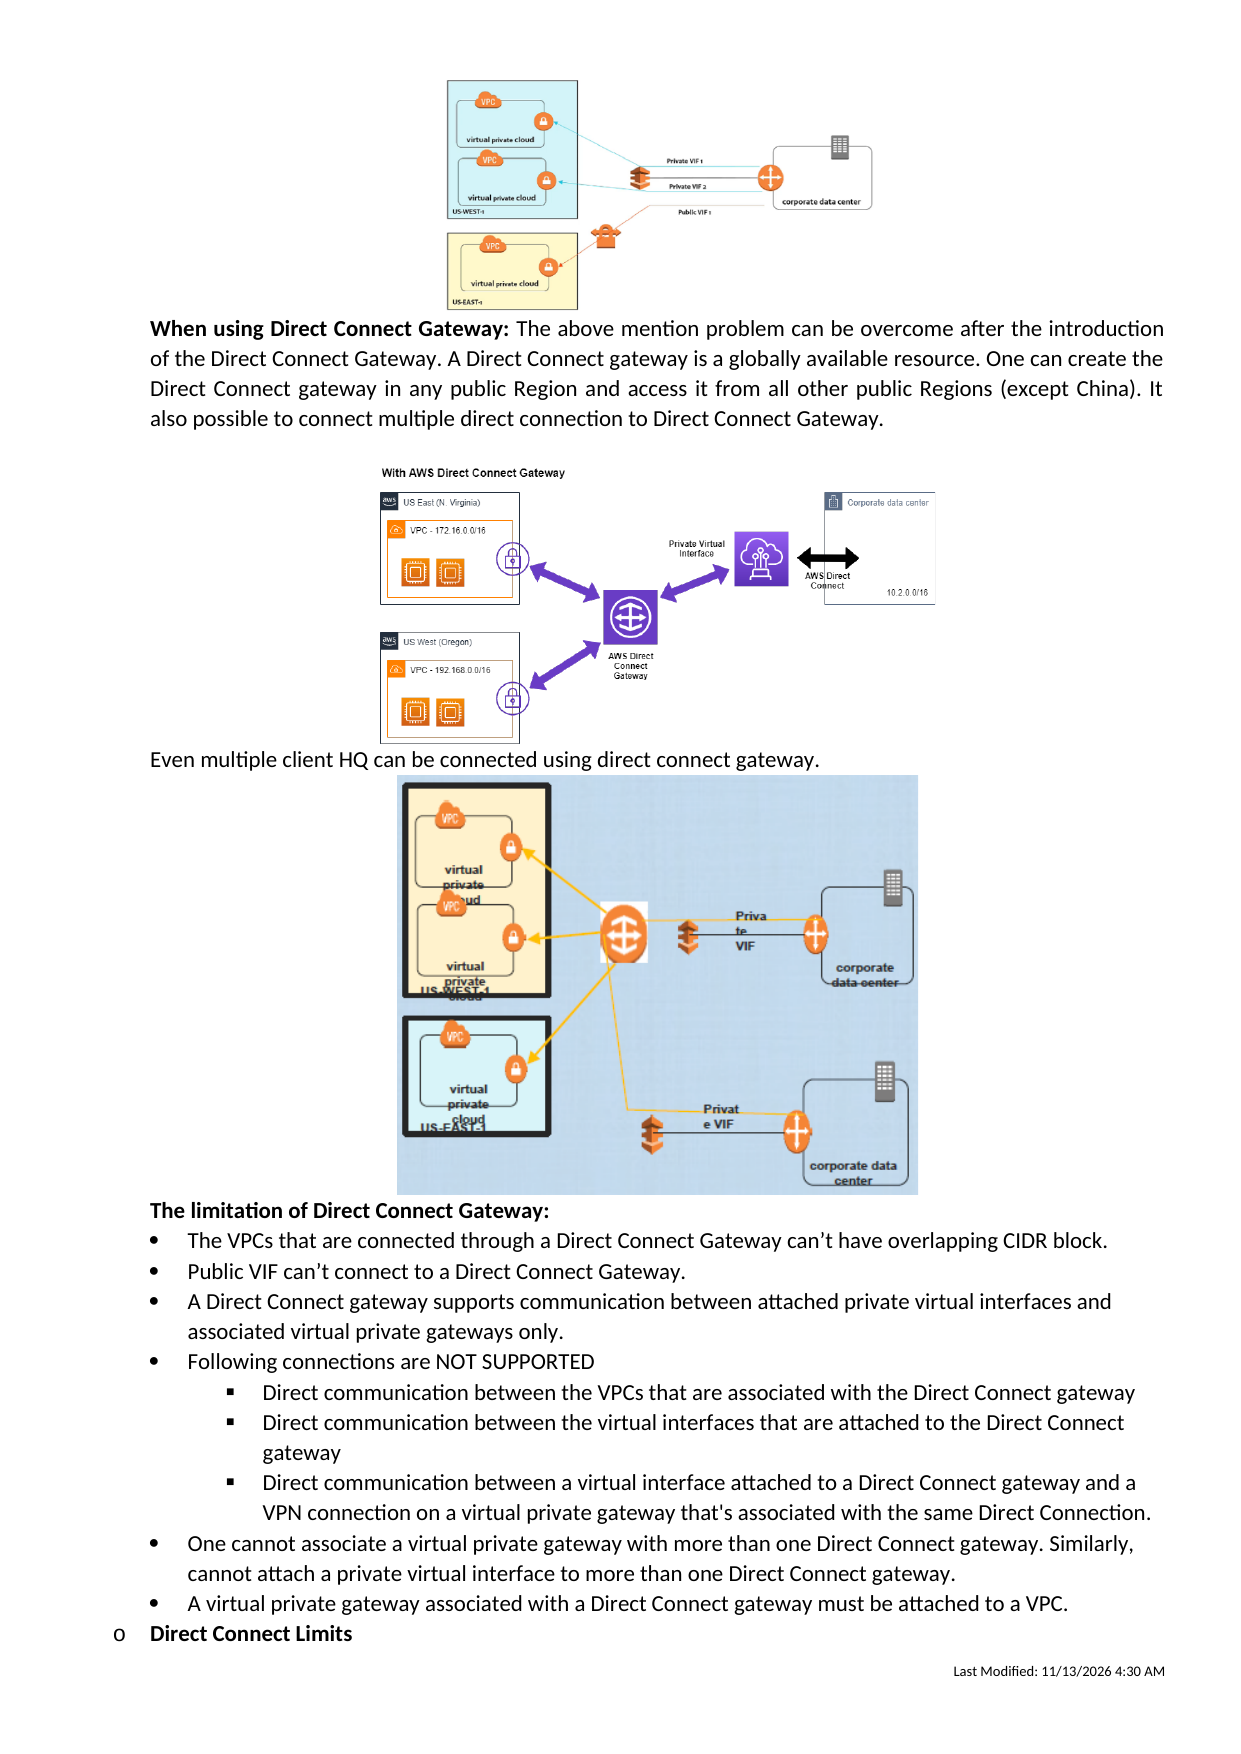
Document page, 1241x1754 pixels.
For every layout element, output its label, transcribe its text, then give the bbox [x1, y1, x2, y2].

list One cannot associate a virtual private gateway with more than one Direct Connect gateway. Similarly, cannot attach a private virtual interface to more than one Direct Connect gateway. [150, 1529, 1165, 1587]
list A Direct Connect gateway supports communication between attached private virtual interfaces and associated virtual private gateways only. [150, 1287, 1165, 1345]
picture [440, 75, 876, 312]
list Following connections are NOT SUPPORTED [150, 1347, 1165, 1376]
picture [397, 775, 919, 1195]
list The limitation of Direct Connect Gateway: [150, 1196, 1165, 1224]
list A virtual private gateway associated with a Direct Connect gateway must be attached to a VPC. [150, 1589, 1165, 1617]
list Direct communication between the VPCs that are associated with the Direct Connect gateway [225, 1378, 1165, 1406]
list Public VIF can’t connect to a Direct Connect Gateway. [150, 1257, 1165, 1285]
list Direct communication between a virtual interface attached to a Direct Connect gateway and a VPN connection on a virtual private gateway that's associated with the same Direct Connection. [225, 1468, 1165, 1527]
list Direct communication between the virtual interfaces that are attached to the Direct Connect gateway [225, 1408, 1165, 1466]
picture [380, 465, 936, 744]
list When using Direct Connect Gateway: The above mention problem can be overcome after the introduction of the Direct Connect Gateway. A Direct Connect gateway is a globally available resource. One can create the Direct Connect gateway in any public Region and access it from all other public Regions (except China). It also possible to connect multiple direct connection to Direct Connect Gateway. [150, 314, 1165, 432]
list The VPCs that are connected through a Direct Connect Gateway can’t have overlapping CIDR block. [150, 1227, 1165, 1255]
list Even multiple client HQ can be connected using direct connect gateway. [150, 745, 1165, 773]
list Direct Connect Limits [112, 1619, 1165, 1648]
